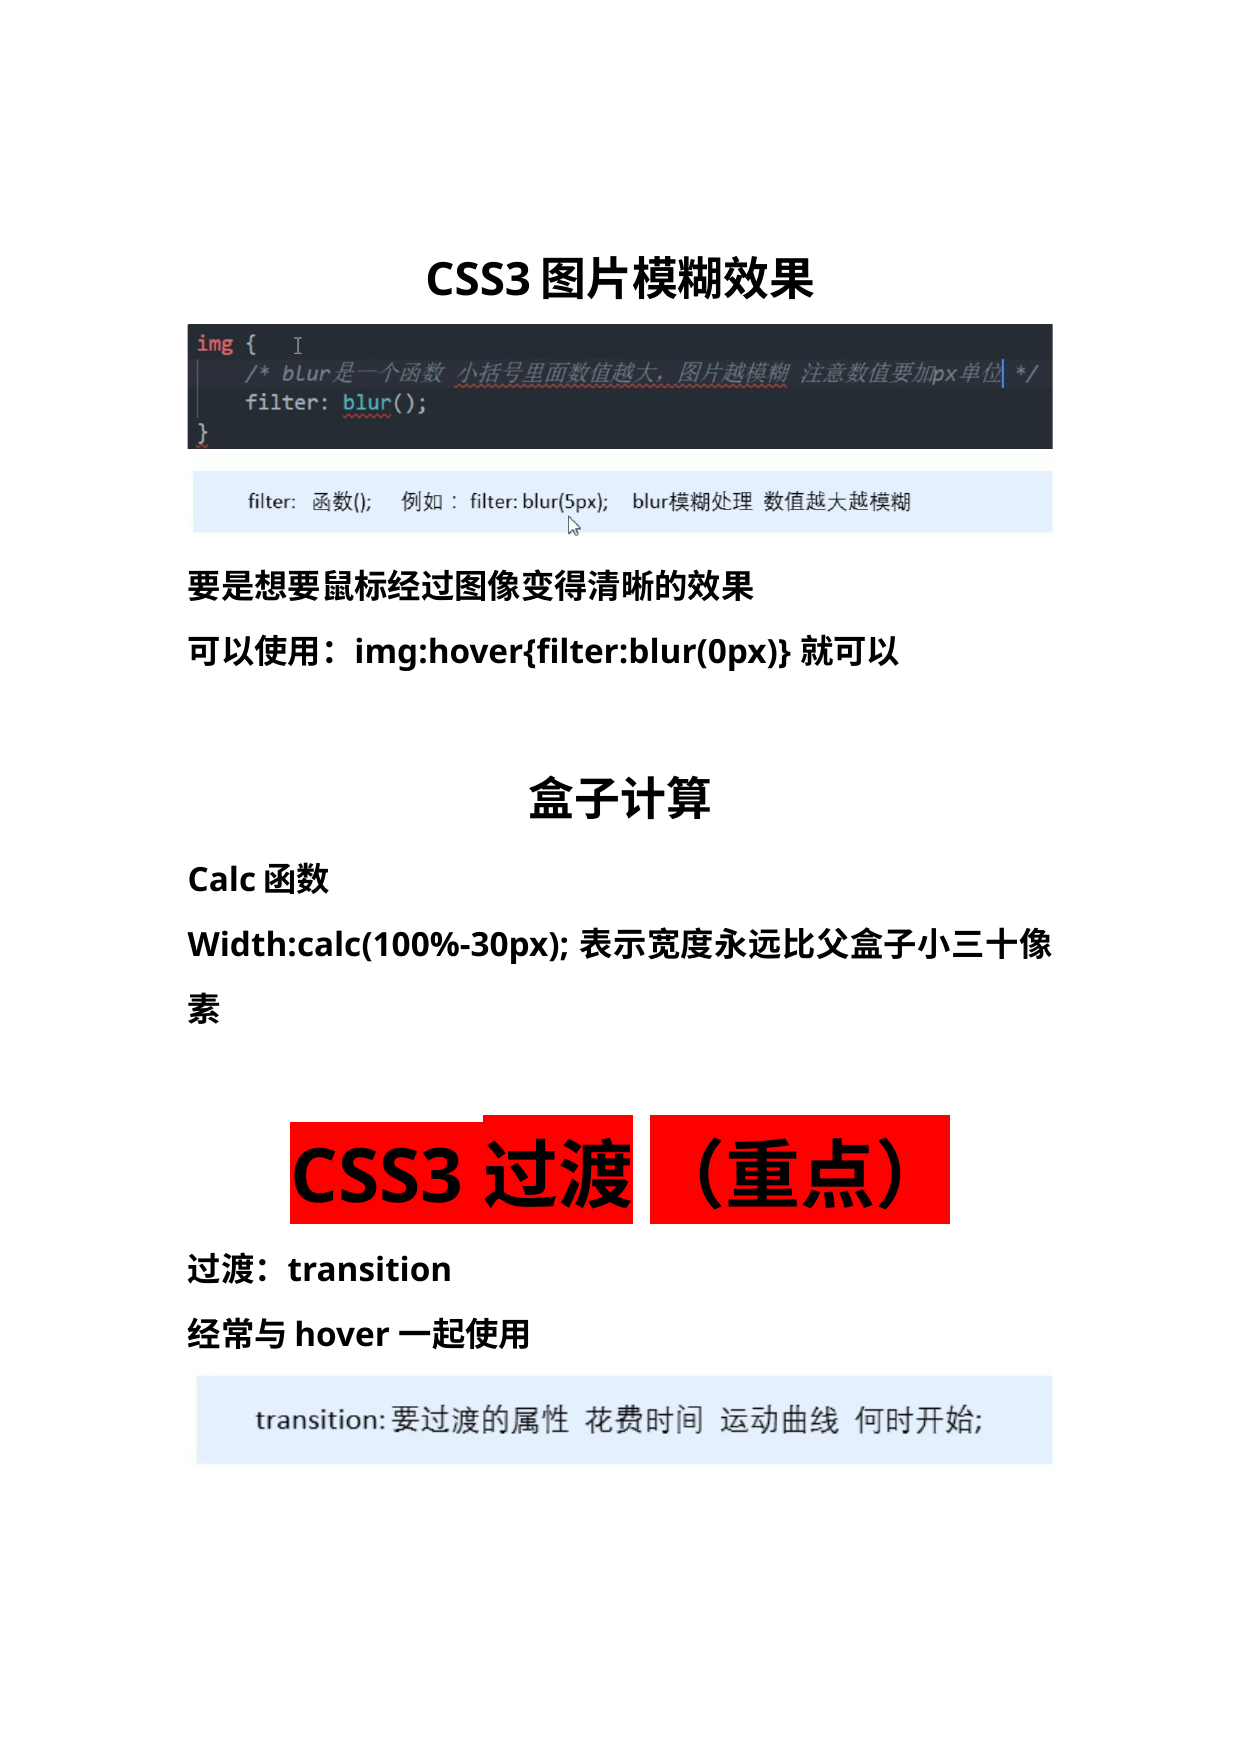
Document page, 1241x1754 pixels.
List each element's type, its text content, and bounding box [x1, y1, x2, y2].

text 盒子计算 [187, 747, 1053, 844]
text Calc函数 [187, 844, 1053, 909]
picture [187, 1364, 1053, 1470]
text CSS3图片模糊效果 [187, 227, 1053, 324]
picture [187, 454, 1053, 538]
text Width:calc(100%-30px); 表示宽度永远比父盒子小三十像素 [187, 909, 1053, 1039]
text 过渡：transition [187, 1234, 1053, 1299]
picture [187, 324, 1053, 449]
text 经常与hover 一起使用 [187, 1299, 1053, 1364]
text 可以使用：img:hover{filter:blur(0px)} 就可以 [187, 617, 1053, 682]
text 要是想要鼠标经过图像变得清晰的效果 [187, 552, 1053, 617]
text CSS3 过渡 （重点） [187, 1104, 1053, 1234]
